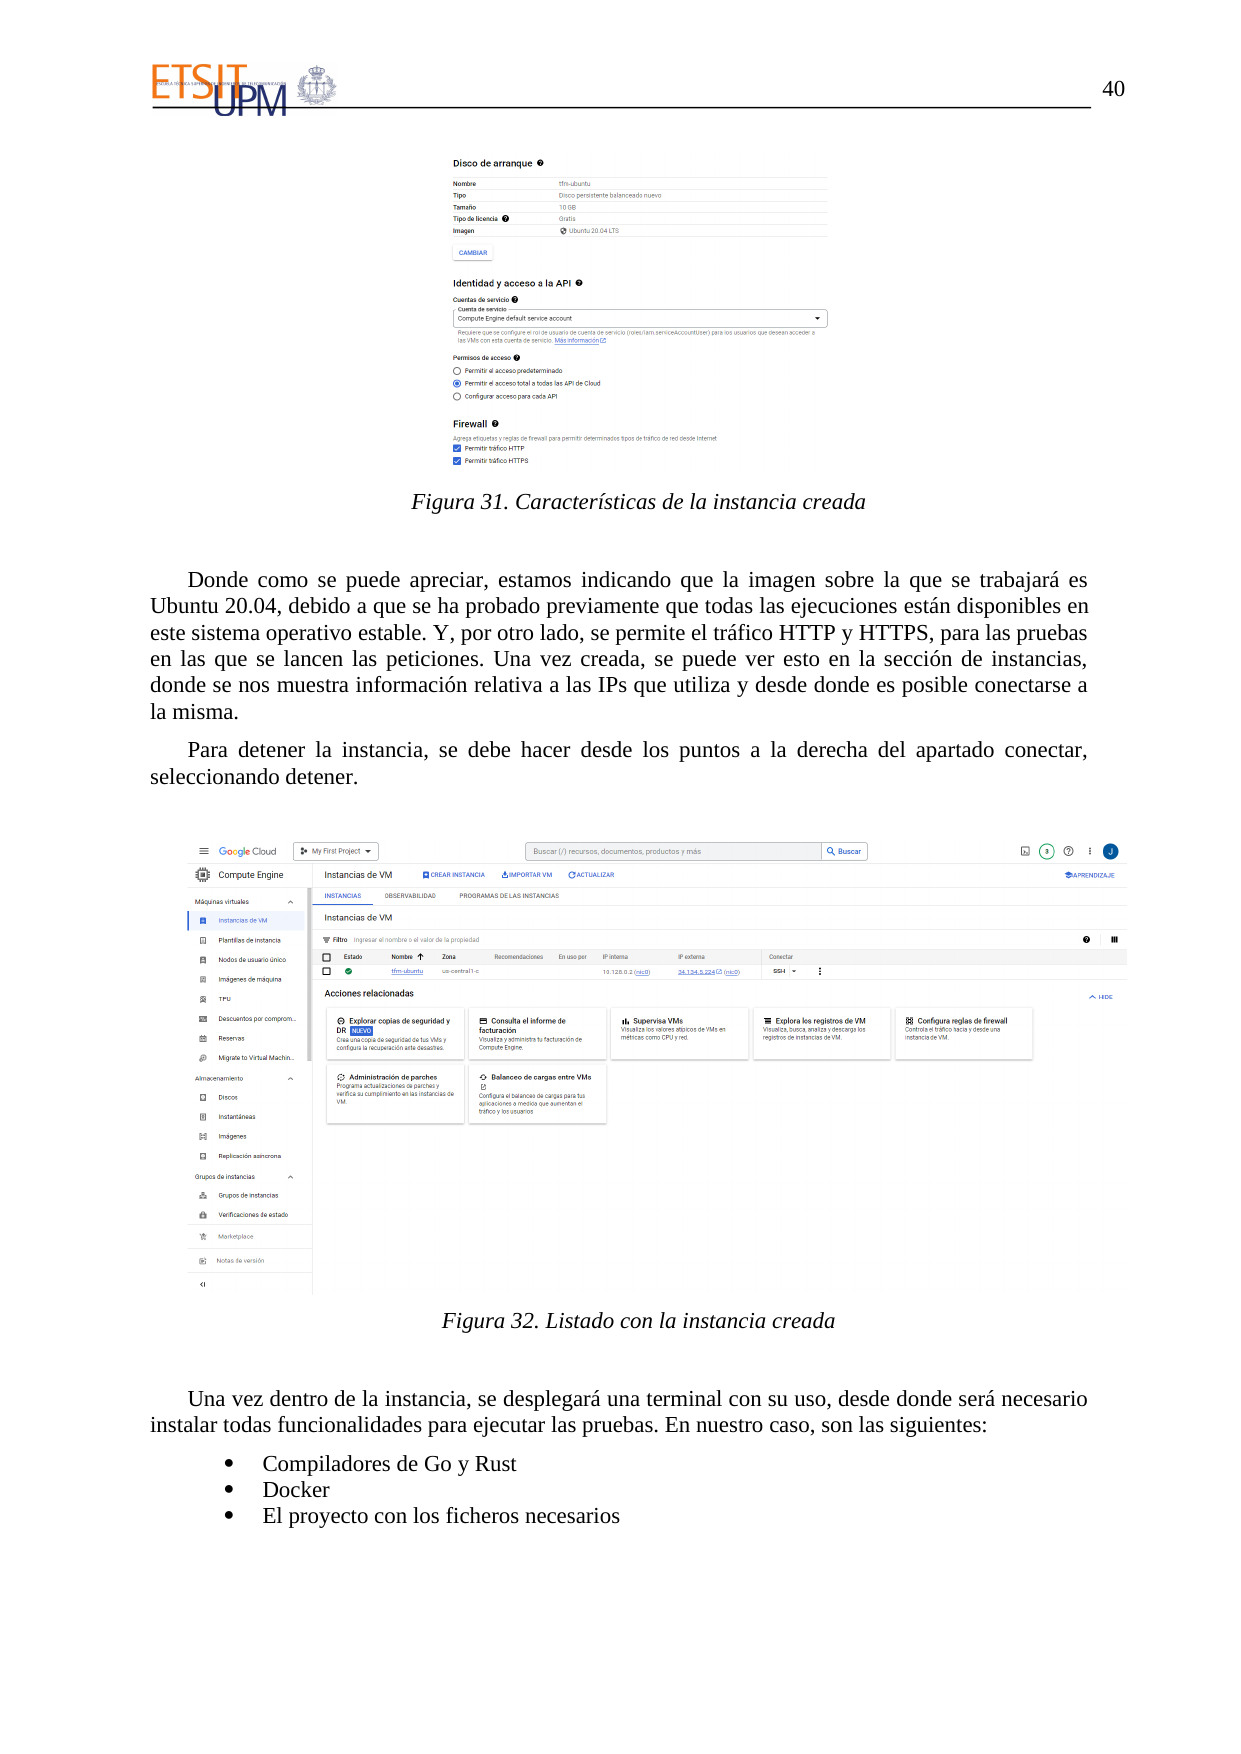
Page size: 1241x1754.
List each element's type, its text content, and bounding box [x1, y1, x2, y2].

picture [187, 840, 1128, 1295]
text Donde como se puede apreciar, estamos indicando que la imagen sobre la que se trabajará es Ubuntu 20.04, debido a que se ha probado previamente que todas las ejecuciones están disponibles en este sistema operativo estable. Y, por otro lado, se permite el tráfico HTTP y HTTPS, para las pruebas en las que se lancen las peticiones. Una vez creada, se puede ver esto en la sección de instancias, donde se nos muestra información relativa a las IPs que utiliza y desde donde es posible conectarse a la misma. [150, 566, 1090, 724]
list Compiladores de Go y Rust [225, 1450, 1090, 1476]
list Docker [225, 1476, 1090, 1503]
picture [151, 63, 338, 117]
text Figura 31. Características de la instancia creada [150, 488, 1090, 514]
picture [444, 150, 833, 476]
text Una vez dentro de la instancia, se desplegará una terminal con su uso, desde donde será necesario instalar todas funcionalidades para ejecutar las pruebas. En nuestro caso, son las siguientes: [150, 1385, 1090, 1437]
list El proyecto con los ficheros necesarios [225, 1503, 1090, 1529]
text Para detener la instancia, se debe hacer desde los puntos a la derecha del apartado conectar, seleccionando detener. [150, 737, 1090, 789]
text Figura 32. Listado con la instancia creada [150, 1307, 1090, 1333]
